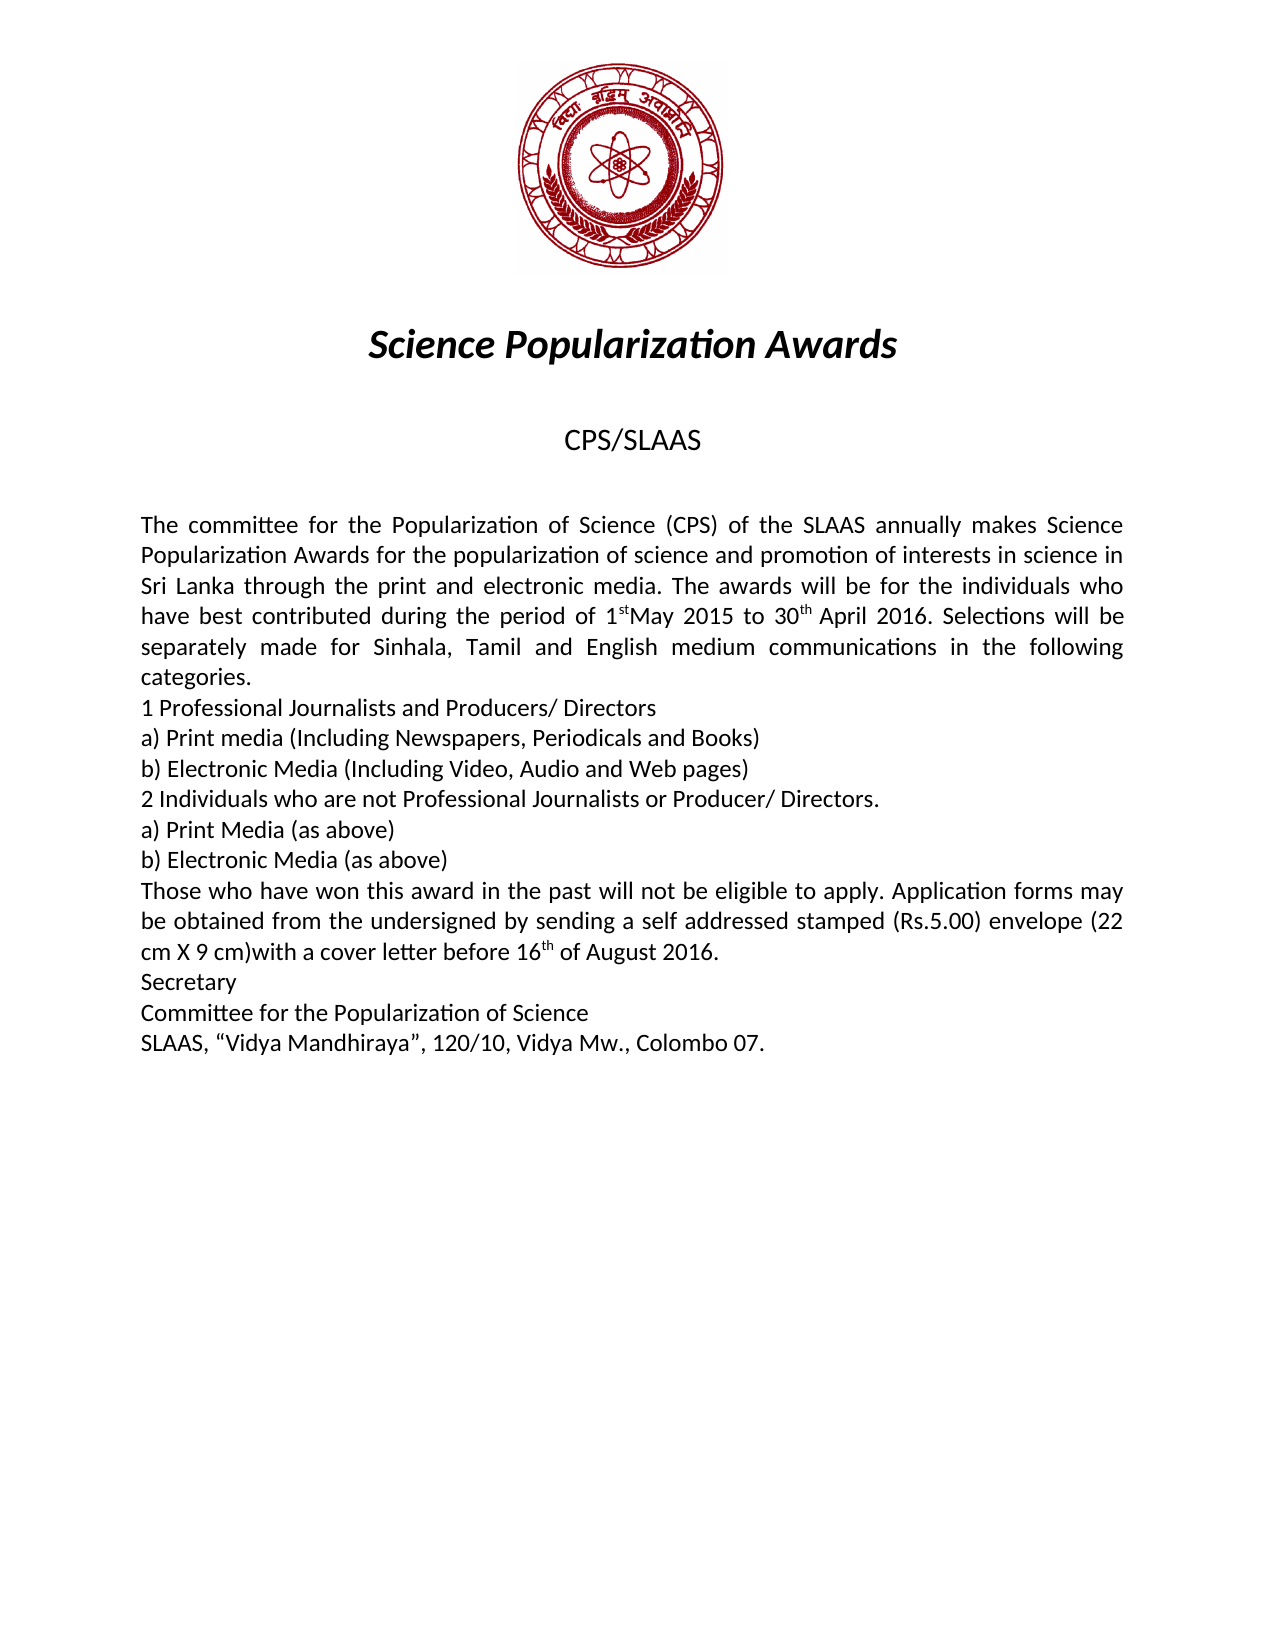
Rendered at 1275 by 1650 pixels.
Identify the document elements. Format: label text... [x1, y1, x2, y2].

text a) Print Media (as above) [141, 814, 1125, 844]
text Those who have won this award in the past will not be eligible to apply. Application forms may be obtained from the undersigned by sending a self addressed stamped (Rs.5.00) envelope (22 cm X 9 cm)with a cover letter before 16th of August 2016. [141, 875, 1125, 967]
text 2 Individuals who are not Professional Journalists or Producer/ Directors. [141, 783, 1125, 814]
text a) Print media (Including Newspapers, Periodicals and Books) [141, 722, 1125, 753]
text Committee for the Popularization of Science [141, 997, 1125, 1028]
text Secretary [141, 967, 1125, 997]
text b) Electronic Media (as above) [141, 844, 1125, 875]
text b) Electronic Media (Including Video, Audio and Web pages) [141, 753, 1125, 783]
text 1 Professional Journalists and Producers/ Directors [141, 692, 1125, 722]
text Science Popularization Awards [141, 318, 1125, 369]
text CPS/SLAAS [141, 420, 1125, 458]
text The committee for the Popularization of Science (CPS) of the SLAAS annually makes Science Popularization Awards for the popularization of science and promotion of interests in science in Sri Lanka through the print and electronic media. The awards will be for the individuals who have best contributed during the period of 1stMay 2015 to 30th April 2016. Selections will be separately made for Sinhala, Tamil and English medium communications in the following categories. [141, 509, 1125, 692]
text SLAAS, “Vidya Mandhiraya”, 120/10, Vidya Mw., Colombo 07. [141, 1028, 1125, 1058]
picture [514, 61, 729, 274]
